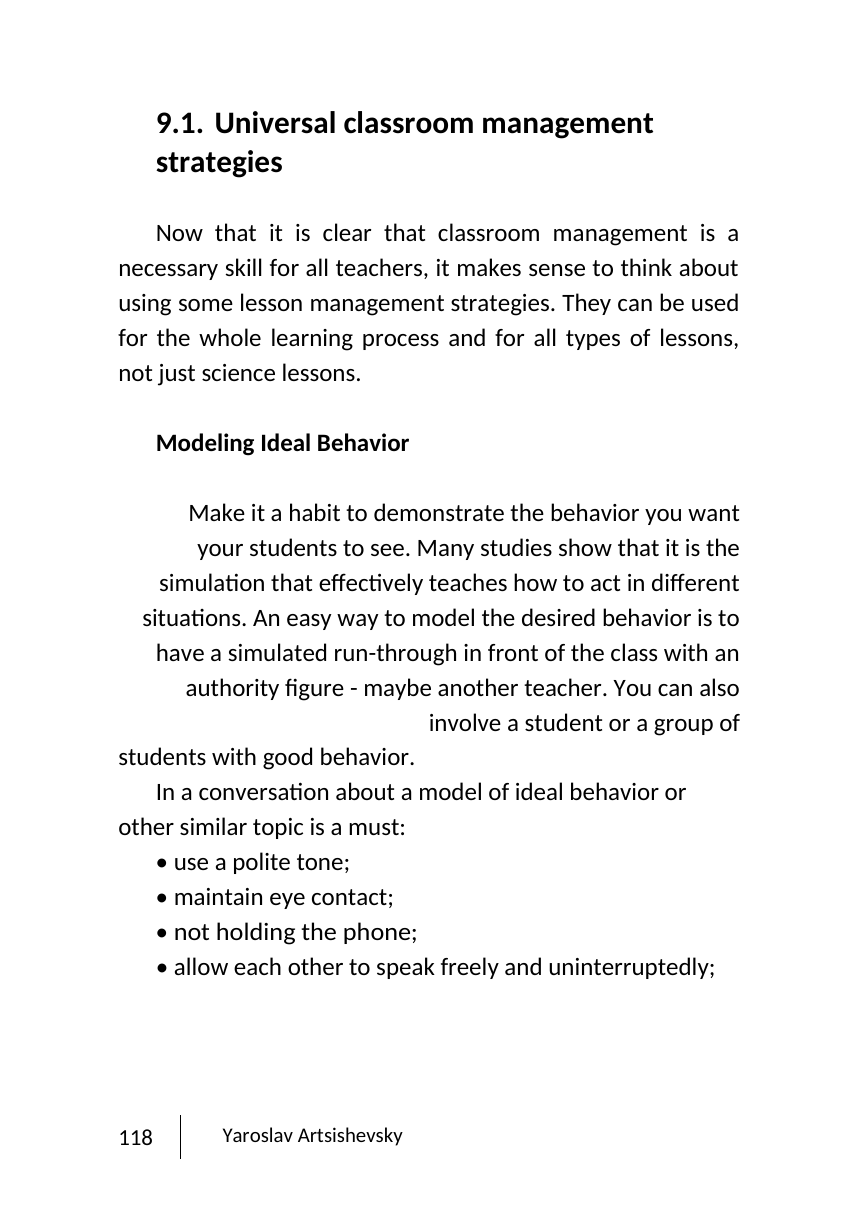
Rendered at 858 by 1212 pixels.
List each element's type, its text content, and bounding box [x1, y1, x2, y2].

subtitle Universal classroom management strategies [156, 103, 663, 180]
list use a polite tone; [155, 846, 751, 877]
text Make it a habit to demonstrate the behavior you want your students to see. Many studies show that it is the simulation that effectively teaches how to act in different situations. An easy way to model the desired behavior is to have a simulated run-through in front of the class with an authority figure - maybe another teacher. You can also involve a student or a group of [118, 497, 740, 738]
subtitle Modeling Ideal Behavior [156, 427, 751, 458]
list maintain eye contact; [155, 881, 751, 912]
list allow each other to speak freely and uninterruptedly; [118, 951, 739, 982]
list not holding the phone; [155, 916, 751, 947]
text Now that it is clear that classroom management is a necessary skill for all teachers, it makes sense to think about using some lesson management strategies. They can be used for the whole learning process and for all types of lessons, not just science lessons. [118, 218, 740, 388]
text students with good behavior. [118, 742, 751, 772]
text In a conversation about a model of ideal behavior or other similar topic is a must: [118, 776, 739, 842]
